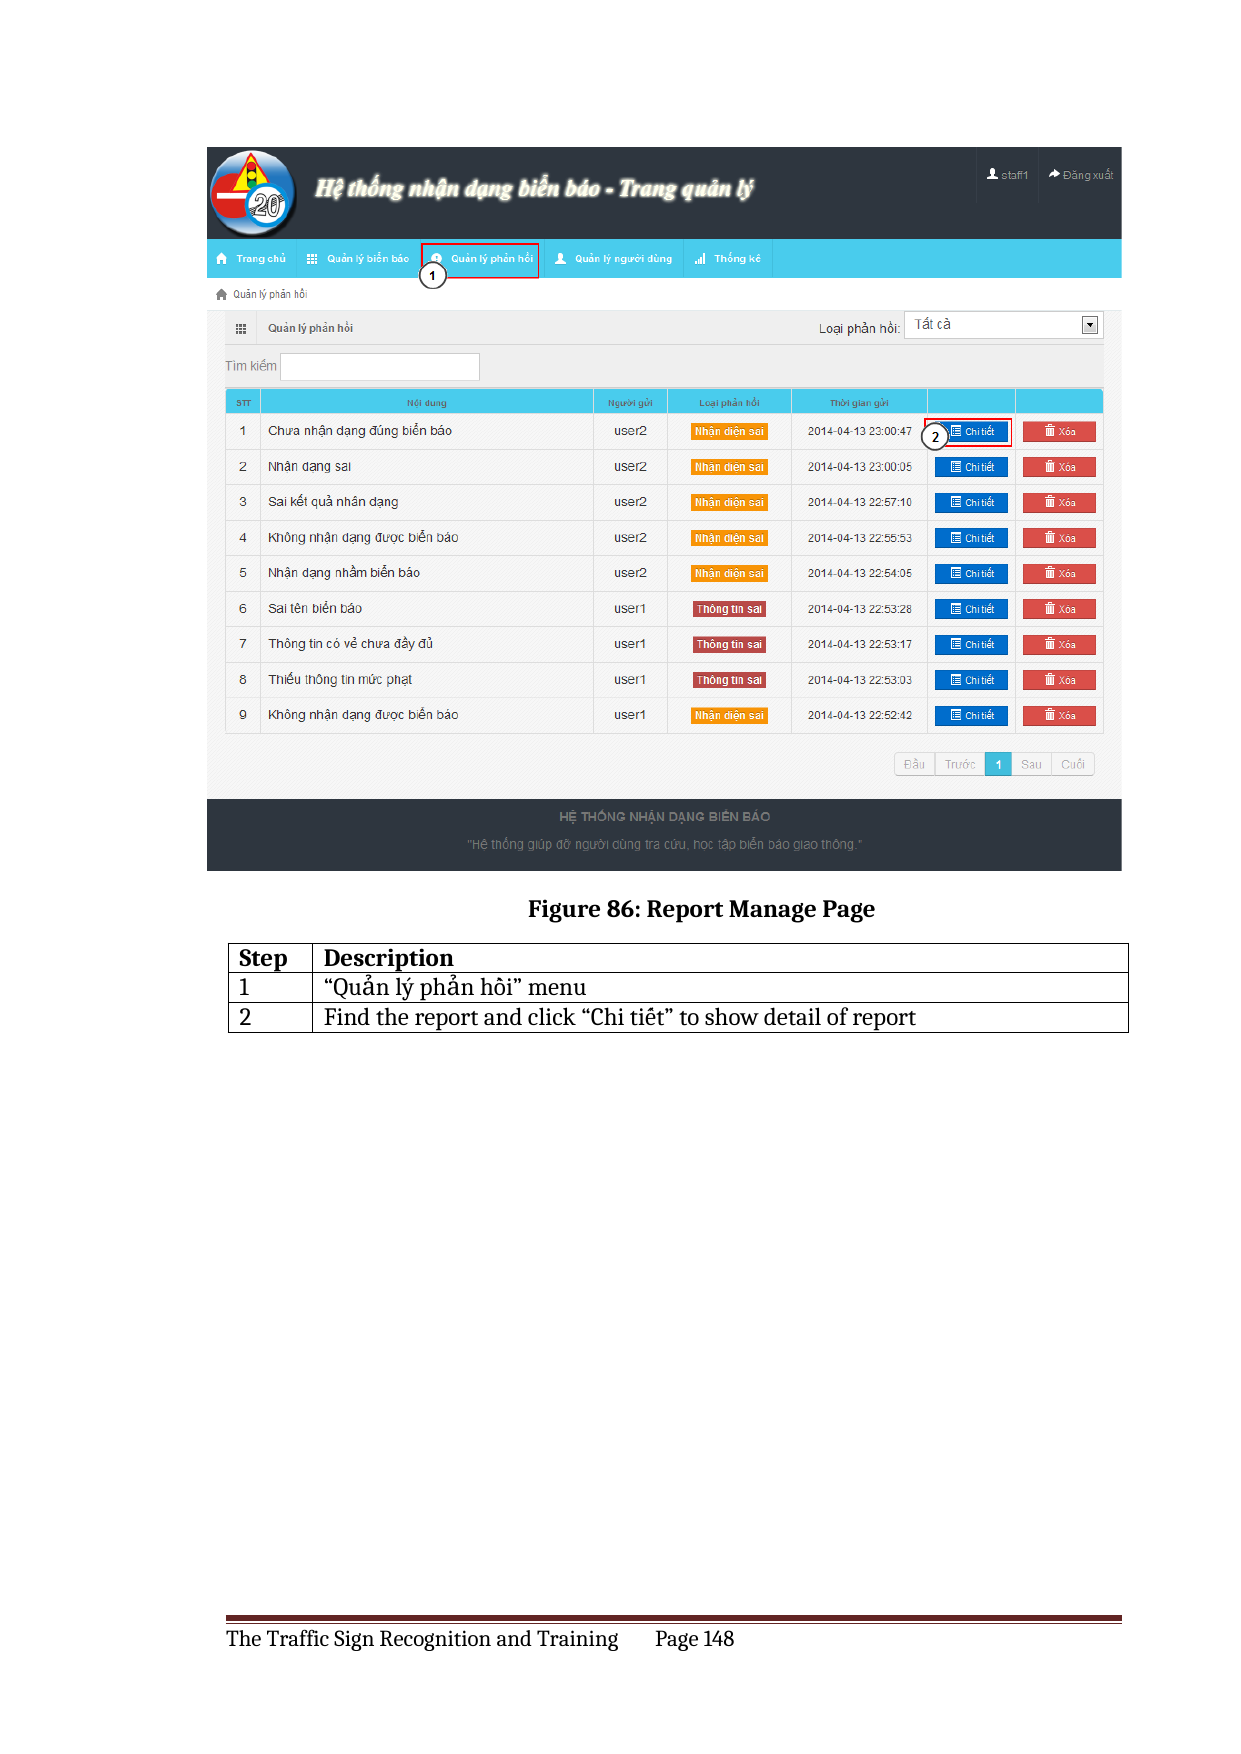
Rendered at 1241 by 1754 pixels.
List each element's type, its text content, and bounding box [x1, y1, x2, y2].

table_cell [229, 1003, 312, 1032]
list Figure 86: Report Manage Page [282, 895, 1122, 923]
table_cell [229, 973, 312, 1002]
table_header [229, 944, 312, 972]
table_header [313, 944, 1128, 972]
picture [207, 147, 1122, 871]
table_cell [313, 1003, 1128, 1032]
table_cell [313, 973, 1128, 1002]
